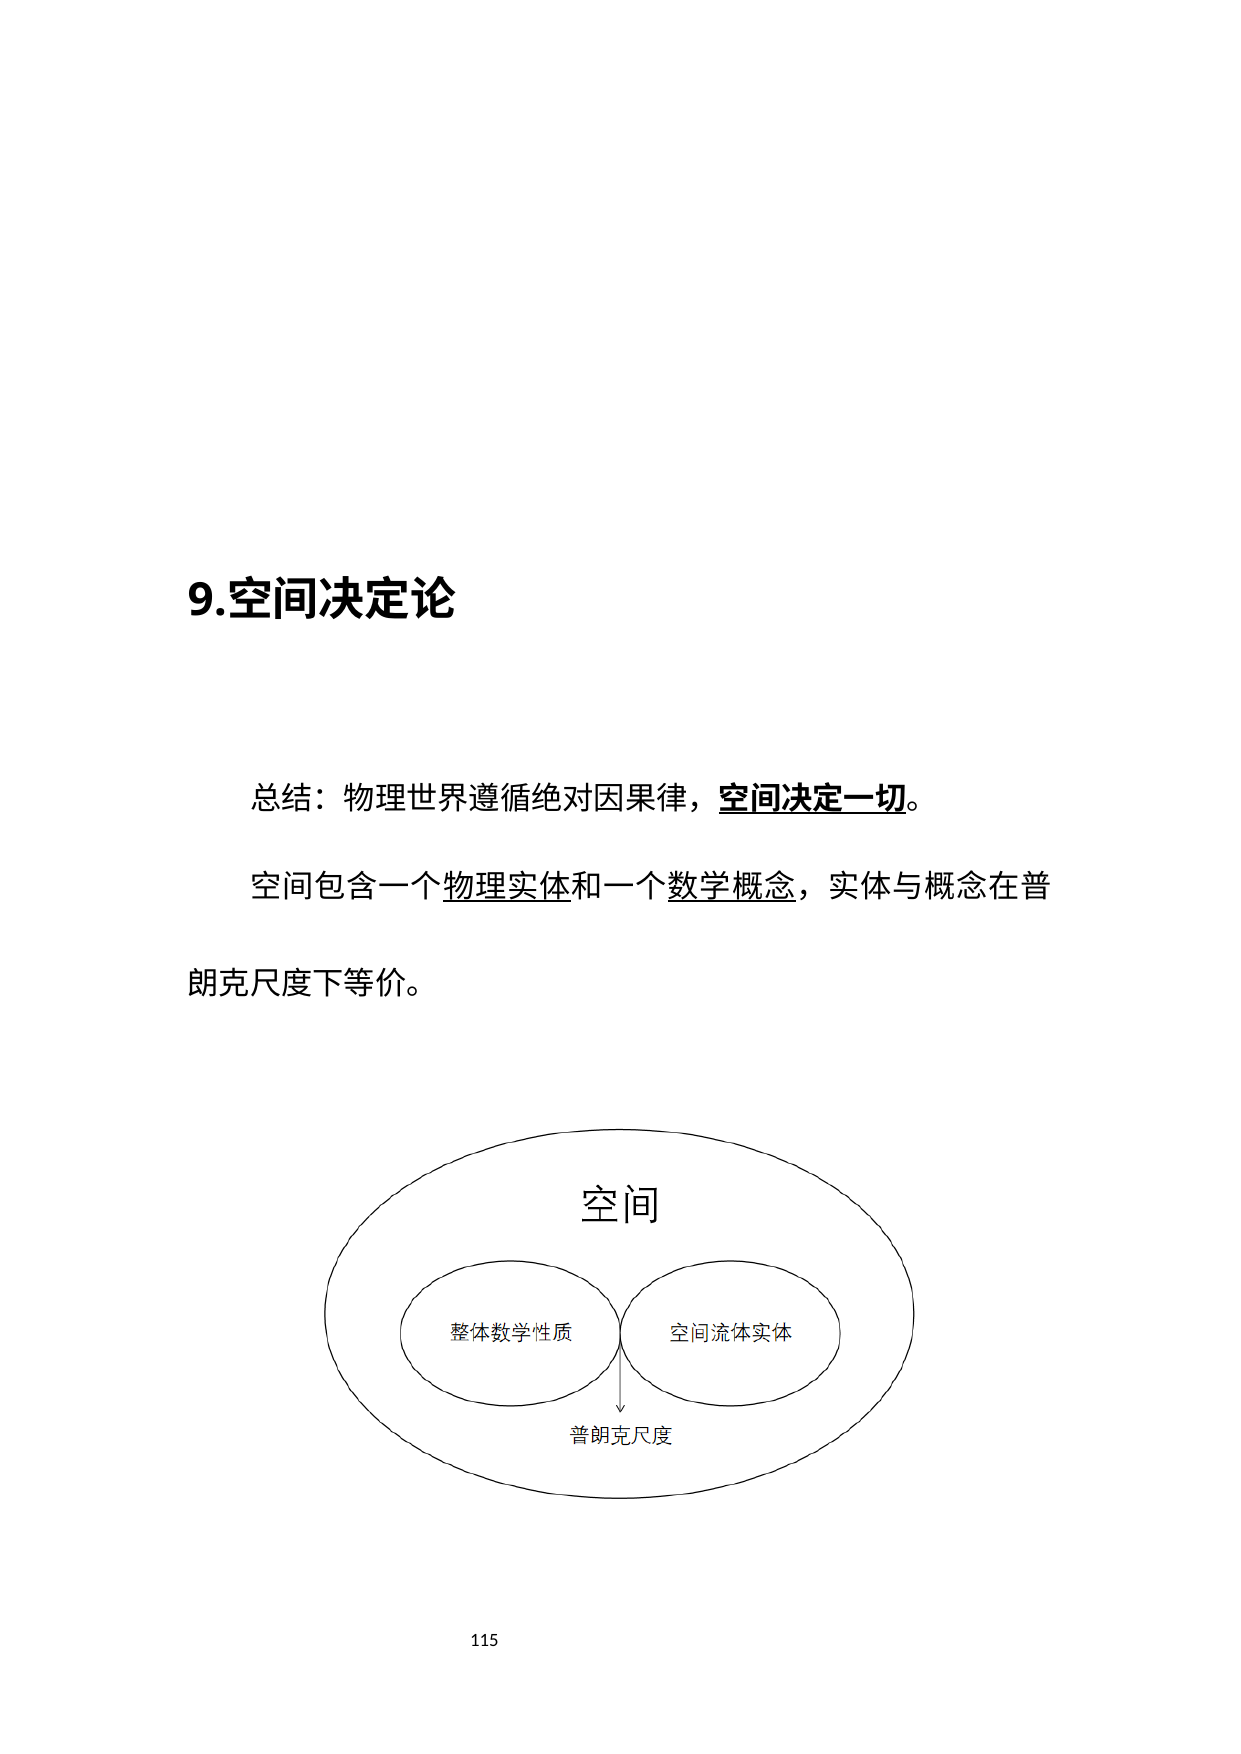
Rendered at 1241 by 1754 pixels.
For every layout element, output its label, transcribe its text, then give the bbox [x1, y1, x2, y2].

list 9.空间决定论 [187, 547, 1053, 644]
picture [317, 1122, 923, 1505]
list 总结：物理世界遵循绝对因果律，空间决定一切。 [187, 763, 1053, 828]
list 空间包含一个物理实体和一个数学概念，实体与概念在普朗克尺度下等价。 [187, 851, 1053, 1014]
